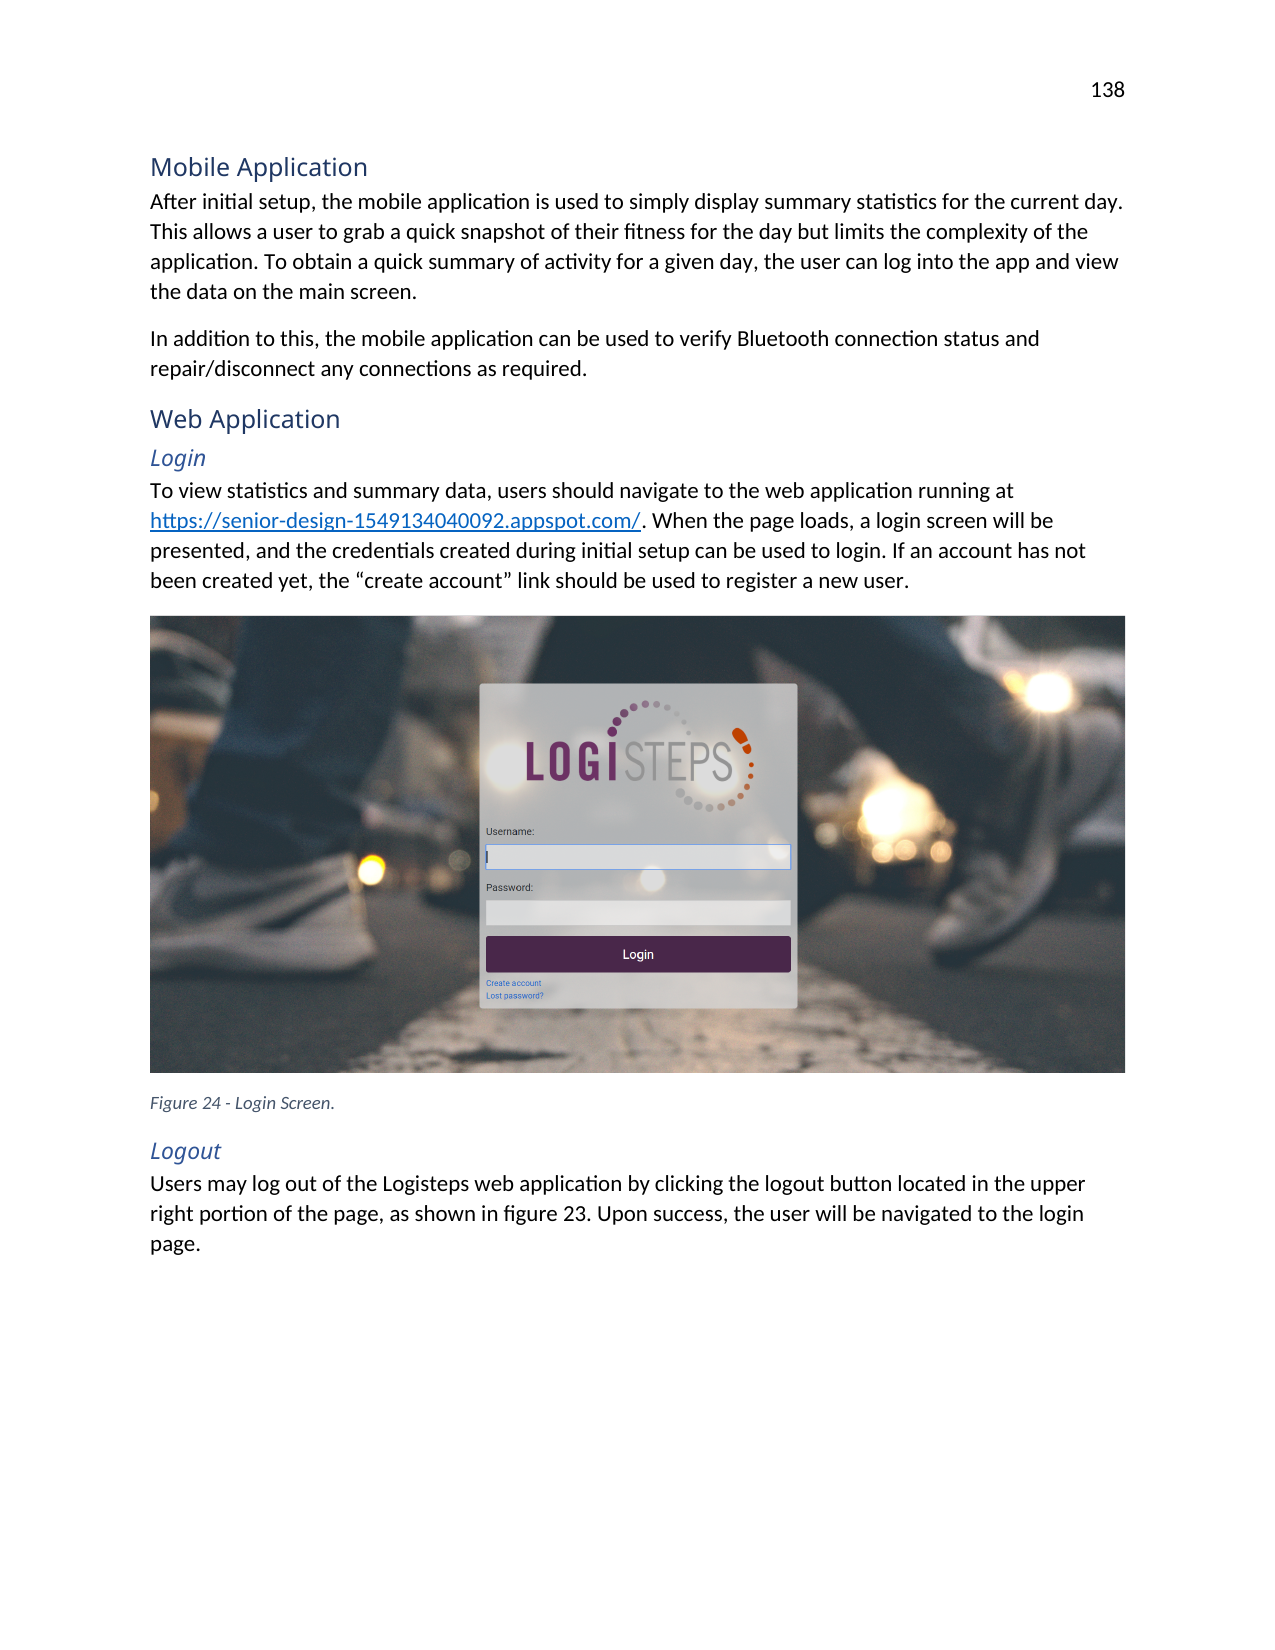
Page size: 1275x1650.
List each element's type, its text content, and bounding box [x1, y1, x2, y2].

subtitle Login [150, 442, 1125, 473]
text To view statistics and summary data, users should navigate to the web application running at https://senior-design-1549134040092.appspot.com/. When the page loads, a login screen will be presented, and the credentials created during initial setup can be used to login. If an account has not been created yet, the “create account” link should be used to register a new user. [150, 476, 1125, 595]
subtitle Mobile Application [150, 150, 1125, 184]
text In addition to this, the mobile application can be used to verify Bluetooth connection status and repair/disconnect any connections as required. [150, 324, 1125, 382]
text Users may log out of the Logisteps web application by clicking the logout button located in the upper right portion of the page, as shown in figure 23. Upon success, the user will be navigated to the login page. [150, 1169, 1125, 1257]
subtitle Logout [150, 1135, 1125, 1166]
picture [150, 613, 1125, 1073]
text After initial setup, the mobile application is used to simply display summary statistics for the current day. This allows a user to grab a quick snapshot of their fitness for the day but limits the complexity of the application. To obtain a quick summary of activity for a given day, the user can log into the app and view the data on the main screen. [150, 187, 1125, 305]
subtitle Web Application [150, 401, 1125, 435]
